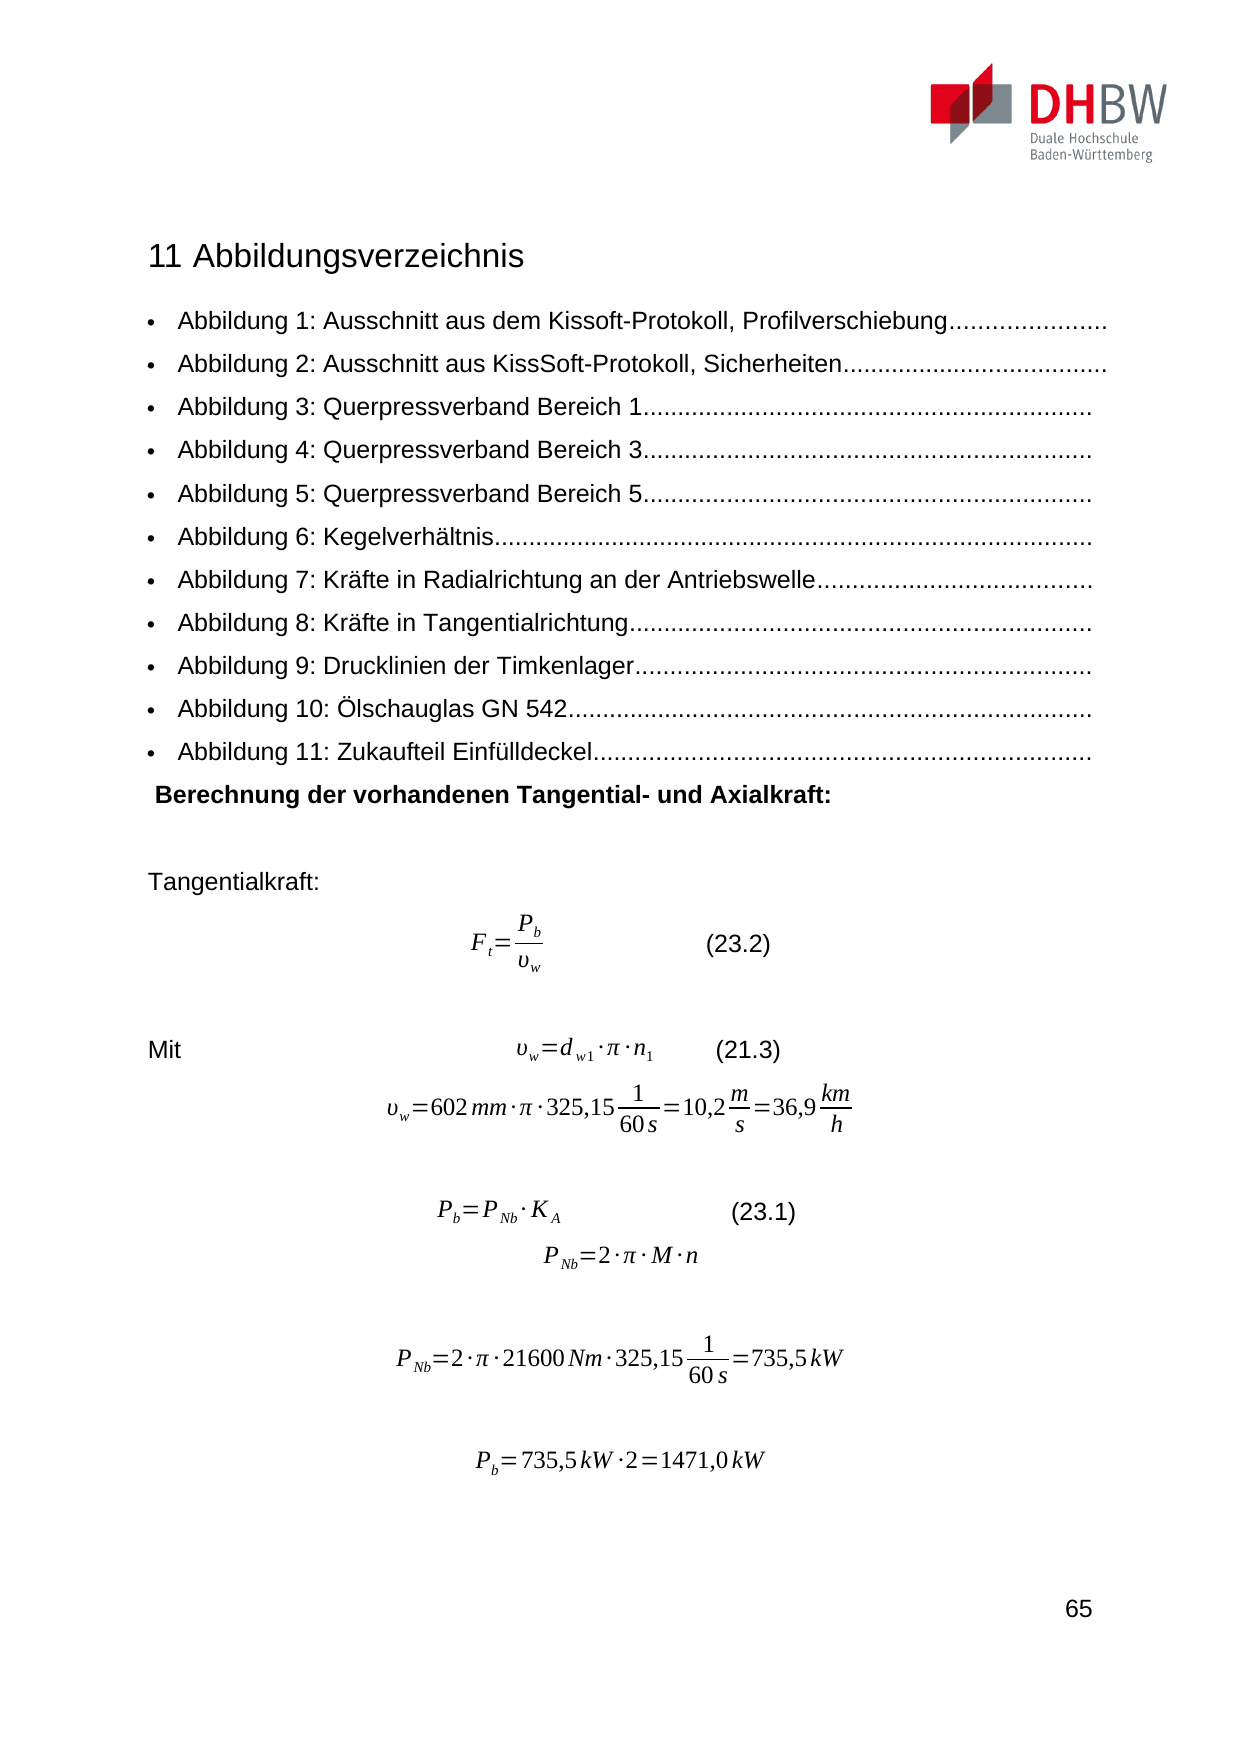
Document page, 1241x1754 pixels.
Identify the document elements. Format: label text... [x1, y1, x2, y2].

text Abbildung 6: Kegelverhältnis 17 [148, 522, 1092, 550]
text Abbildung 5: Querpressverband Bereich 5 14 [148, 478, 1092, 507]
text Mit (21.3) [148, 1034, 1092, 1065]
subtitle Abbildungsverzeichnis [148, 236, 1092, 274]
text Abbildung 10: Ölschauglas GN 542 30 [148, 694, 1092, 723]
text (23.2) [148, 910, 1092, 976]
text Tangentialkraft: [148, 867, 1092, 895]
text Abbildung 9: Drucklinien der Timkenlager 25 [148, 651, 1092, 680]
text Berechnung der vorhandenen Tangential- und Axialkraft: [148, 780, 1092, 809]
picture [930, 63, 1167, 163]
text Abbildung 8: Kräfte in Tangentialrichtung 21 [148, 608, 1092, 637]
text Abbildung 4: Querpressverband Bereich 3 13 [148, 435, 1092, 464]
text Abbildung 1: Ausschnitt aus dem Kissoft-Protokoll, Profilverschiebung 9 [148, 306, 1092, 335]
text (23.1) [148, 1196, 1092, 1227]
text Abbildung 3: Querpressverband Bereich 1 12 [148, 392, 1092, 421]
text Abbildung 11: Zukaufteil Einfülldeckel 31 [148, 737, 1092, 766]
text Abbildung 7: Kräfte in Radialrichtung an der Antriebswelle 20 [148, 565, 1092, 593]
text Abbildung 2: Ausschnitt aus KissSoft-Protokoll, Sicherheiten 9 [148, 349, 1092, 378]
